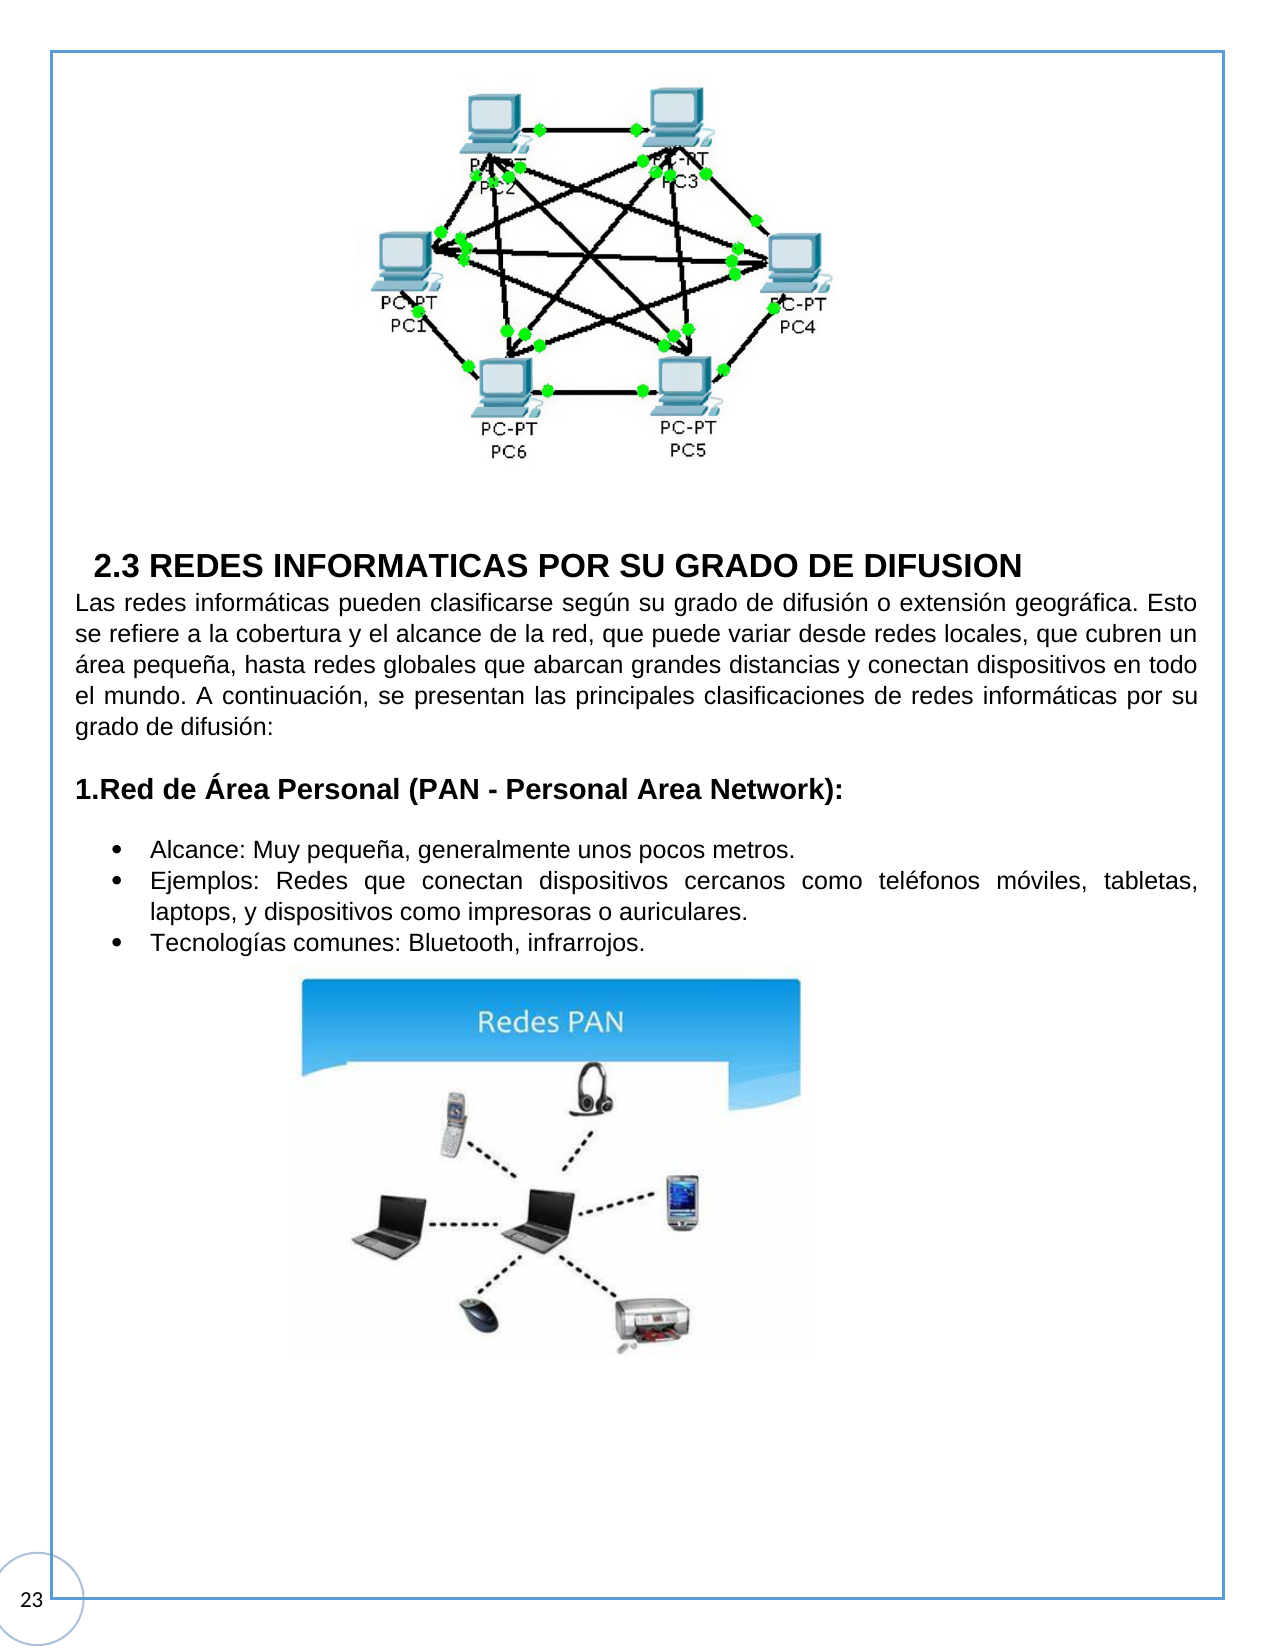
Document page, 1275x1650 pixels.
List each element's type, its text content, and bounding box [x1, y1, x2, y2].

picture [289, 966, 813, 1359]
text Las redes informáticas pueden clasificarse según su grado de difusión o extensión geográfica. Esto se refiere a la cobertura y el alcance de la red, que puede variar desde redes locales, que cubren un área pequeña, hasta redes globales que abarcan grandes distancias y conectan dispositivos en todo el mundo. A continuación, se presentan las principales clasificaciones de redes informáticas por su grado de difusión: [75, 587, 1200, 740]
list Ejemplos: Redes que conectan dispositivos cercanos como teléfonos móviles, tabletas, laptops, y dispositivos como impresoras o auriculares. [112, 866, 1200, 926]
list Alcance: Muy pequeña, generalmente unos pocos metros. [112, 834, 1200, 863]
subtitle 1.Red de Área Personal (PAN - Personal Area Network): [75, 772, 1200, 805]
picture [356, 75, 855, 474]
subtitle 2.3 REDES INFORMATICAS POR SU GRADO DE DIFUSION [75, 546, 1200, 584]
list Tecnologías comunes: Bluetooth, infrarrojos. [112, 928, 1200, 957]
